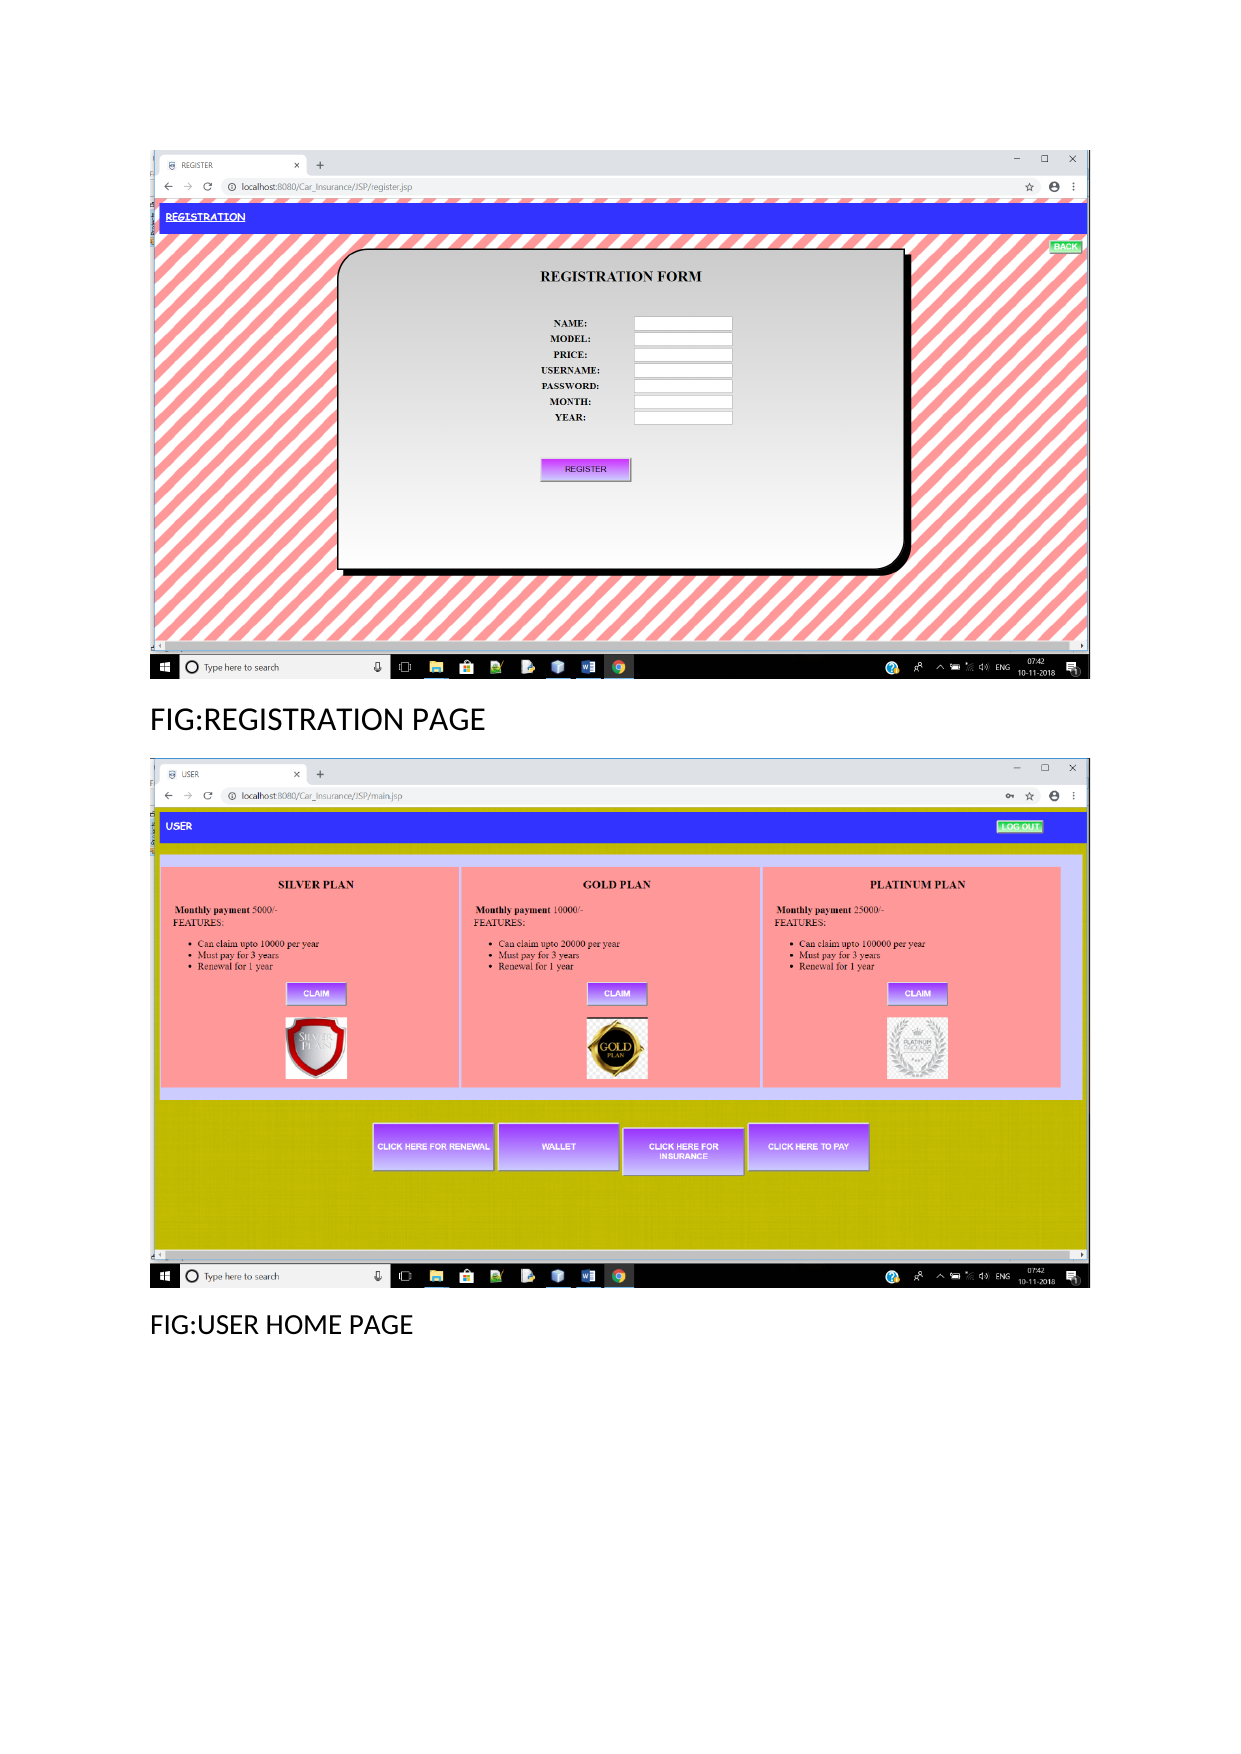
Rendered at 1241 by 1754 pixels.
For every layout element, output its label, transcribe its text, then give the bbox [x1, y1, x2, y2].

text FIG:REGISTRATION PAGE [150, 698, 1090, 738]
text FIG:USER HOME PAGE [150, 1306, 1090, 1342]
picture [150, 150, 1091, 679]
picture [150, 758, 1091, 1288]
